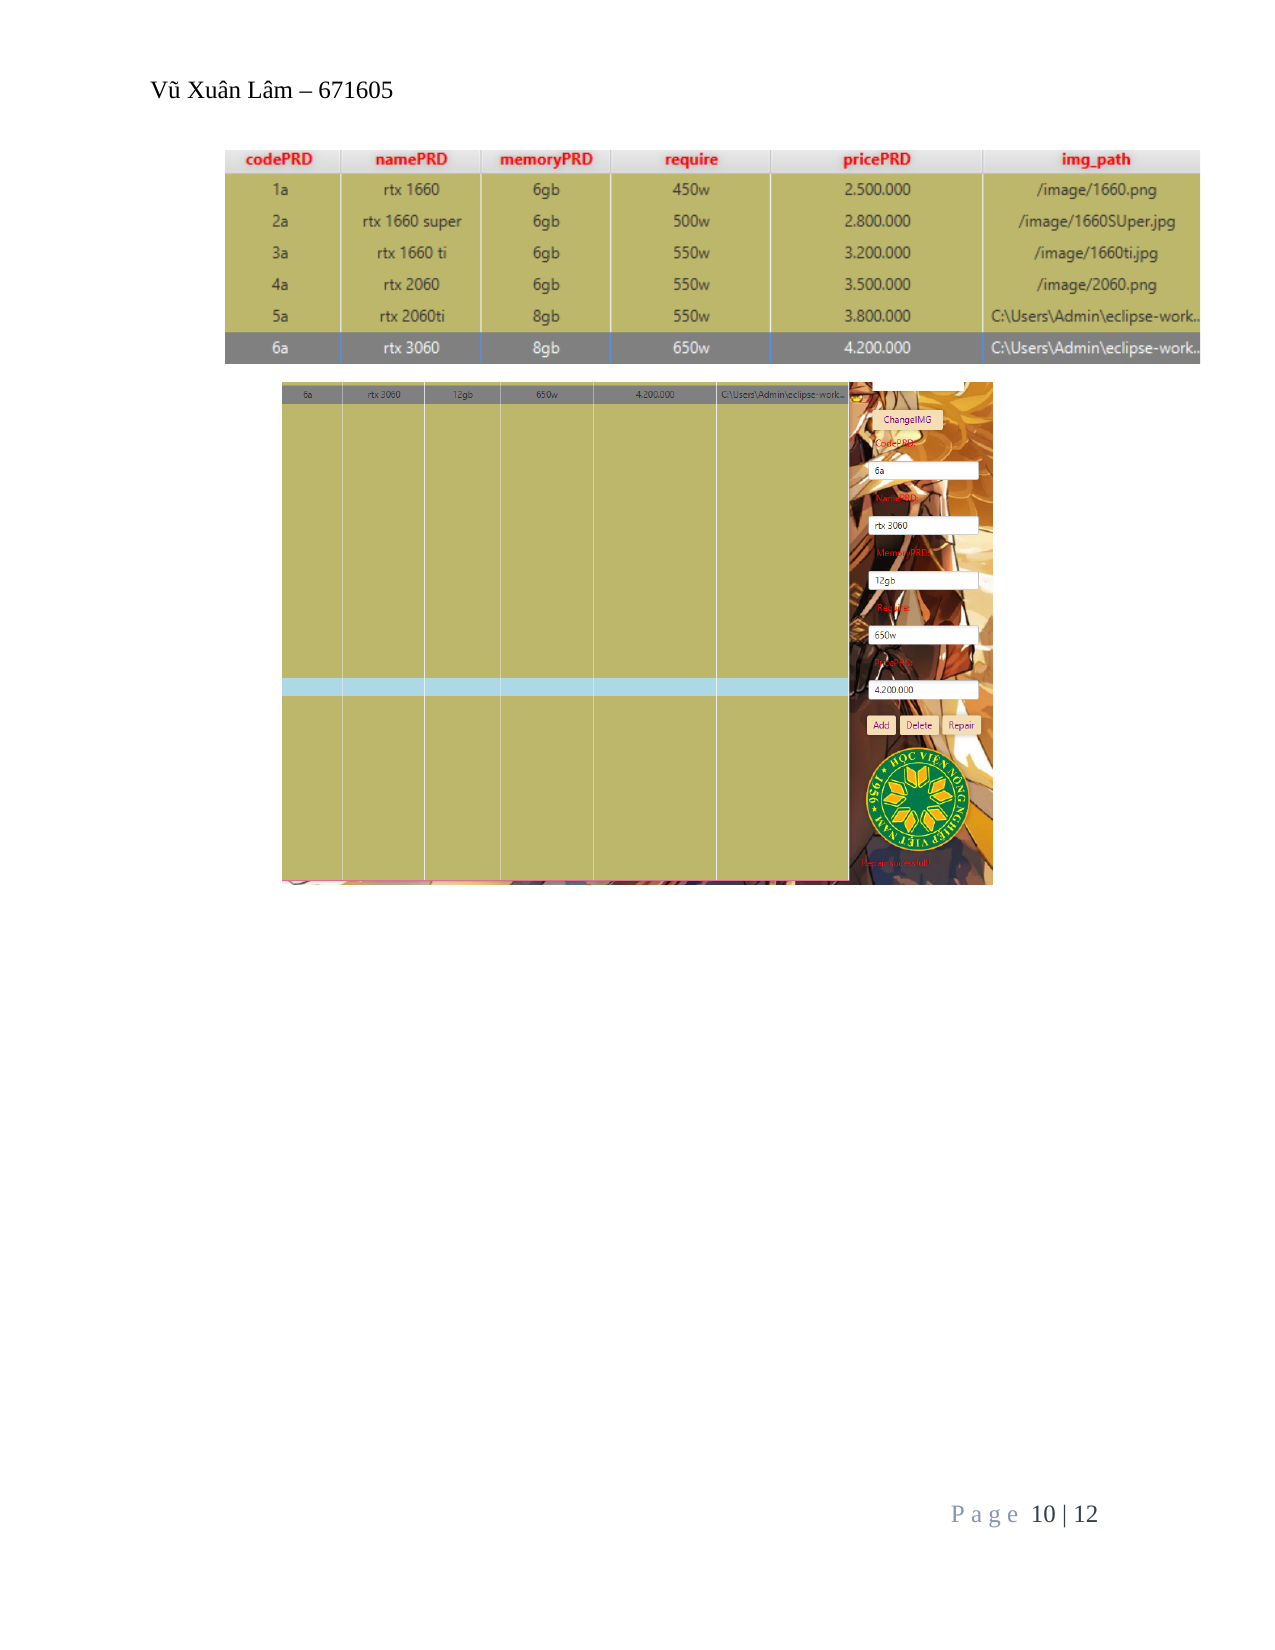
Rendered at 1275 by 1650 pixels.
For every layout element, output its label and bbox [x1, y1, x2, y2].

picture [225, 150, 1200, 364]
picture [282, 382, 993, 885]
